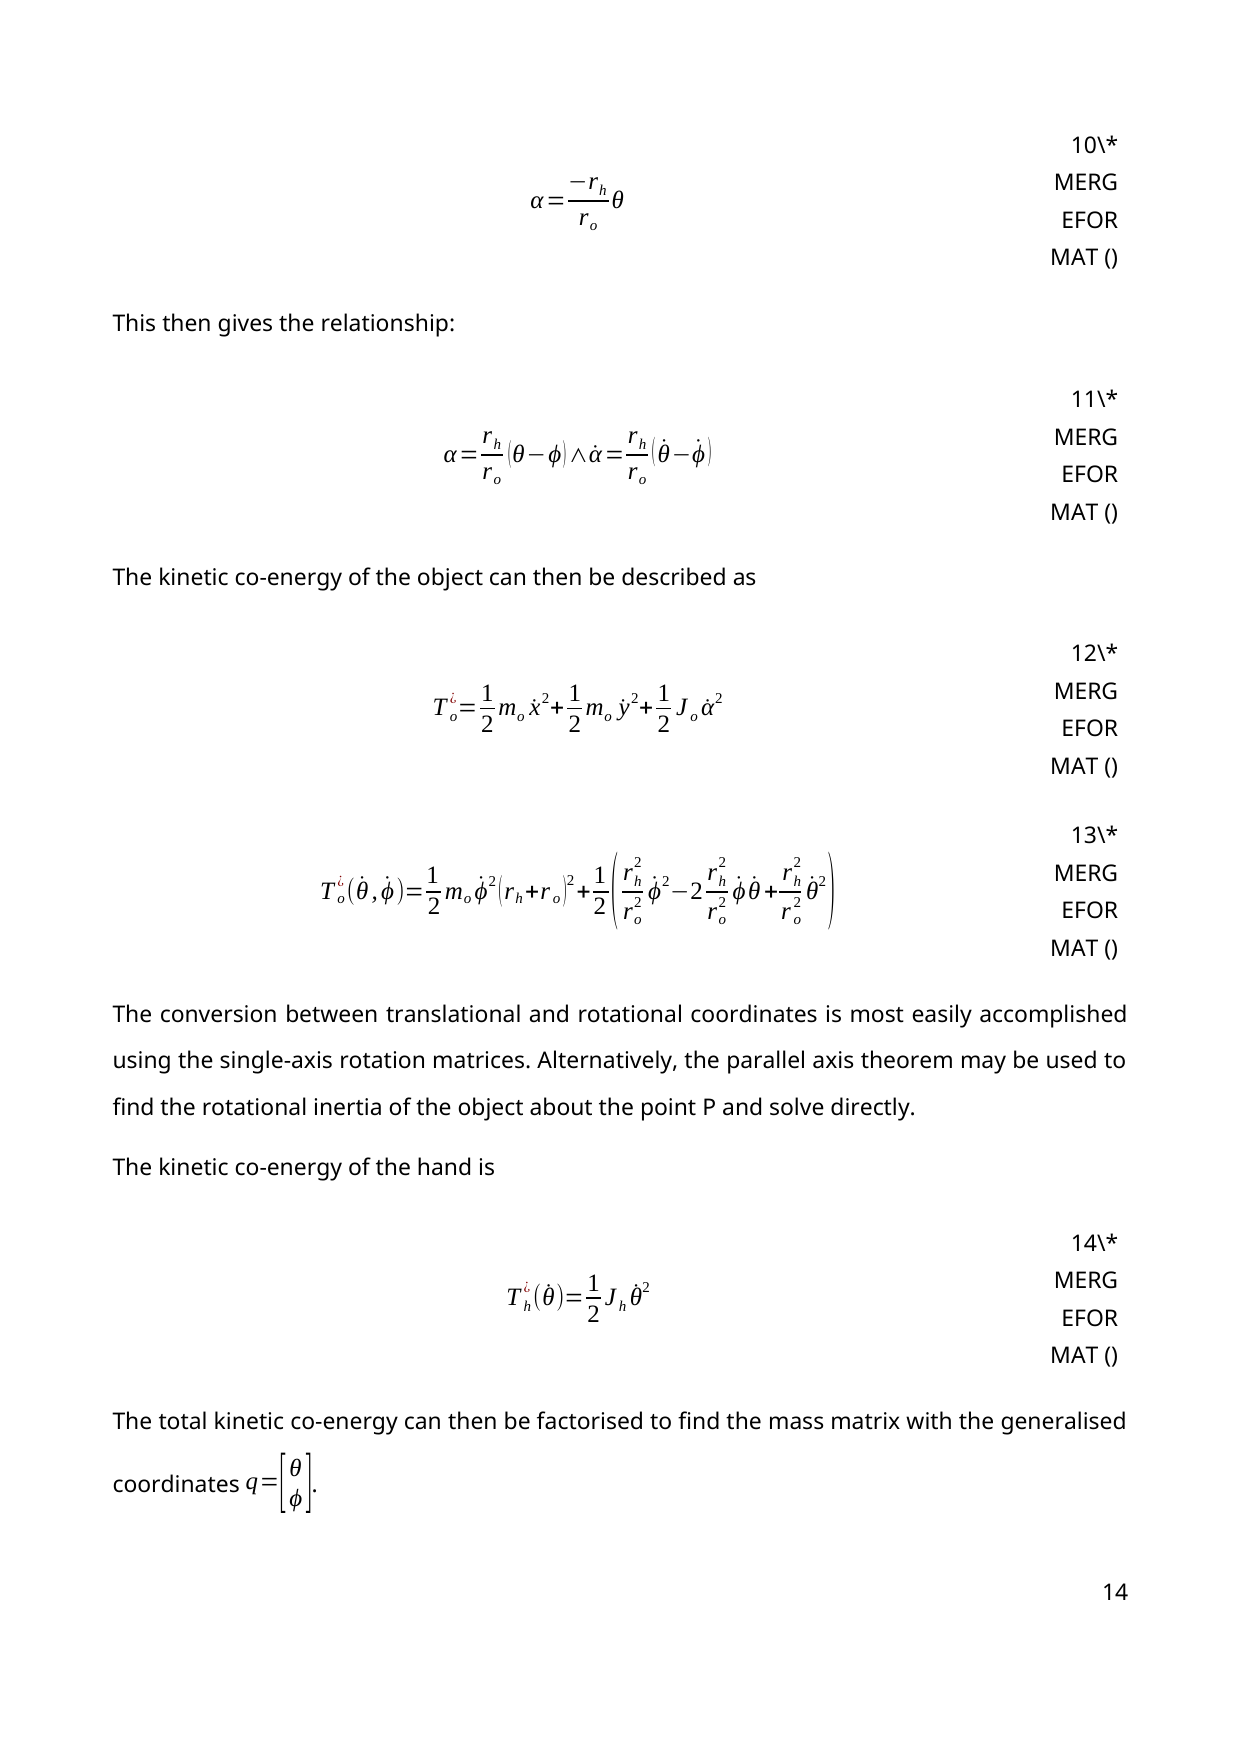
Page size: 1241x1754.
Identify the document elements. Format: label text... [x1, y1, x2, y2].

text The conversion between translational and rotational coordinates is most easily accomplished using the single-axis rotation matrices. Alternatively, the parallel axis theorem may be used to find the rotational inertia of the object about the point P and solve directly. [112, 998, 1128, 1123]
table_header [1044, 366, 1118, 549]
table_cell [1044, 803, 1118, 985]
text The kinetic co-energy of the hand is [112, 1151, 1128, 1182]
table_header [112, 1210, 1043, 1392]
table_header [1044, 1210, 1118, 1392]
table_header [1044, 621, 1118, 803]
text The kinetic co-energy of the object can then be described as [112, 561, 1128, 592]
text This then gives the relationship: [112, 307, 1128, 338]
table_header [112, 366, 1043, 549]
text The total kinetic co-energy can then be factorised to find the mass matrix with the generalised coordinates . [112, 1405, 1128, 1515]
table_cell [112, 803, 1043, 985]
table_header [1044, 112, 1118, 294]
table_header [112, 112, 1043, 294]
table_header [112, 621, 1043, 803]
